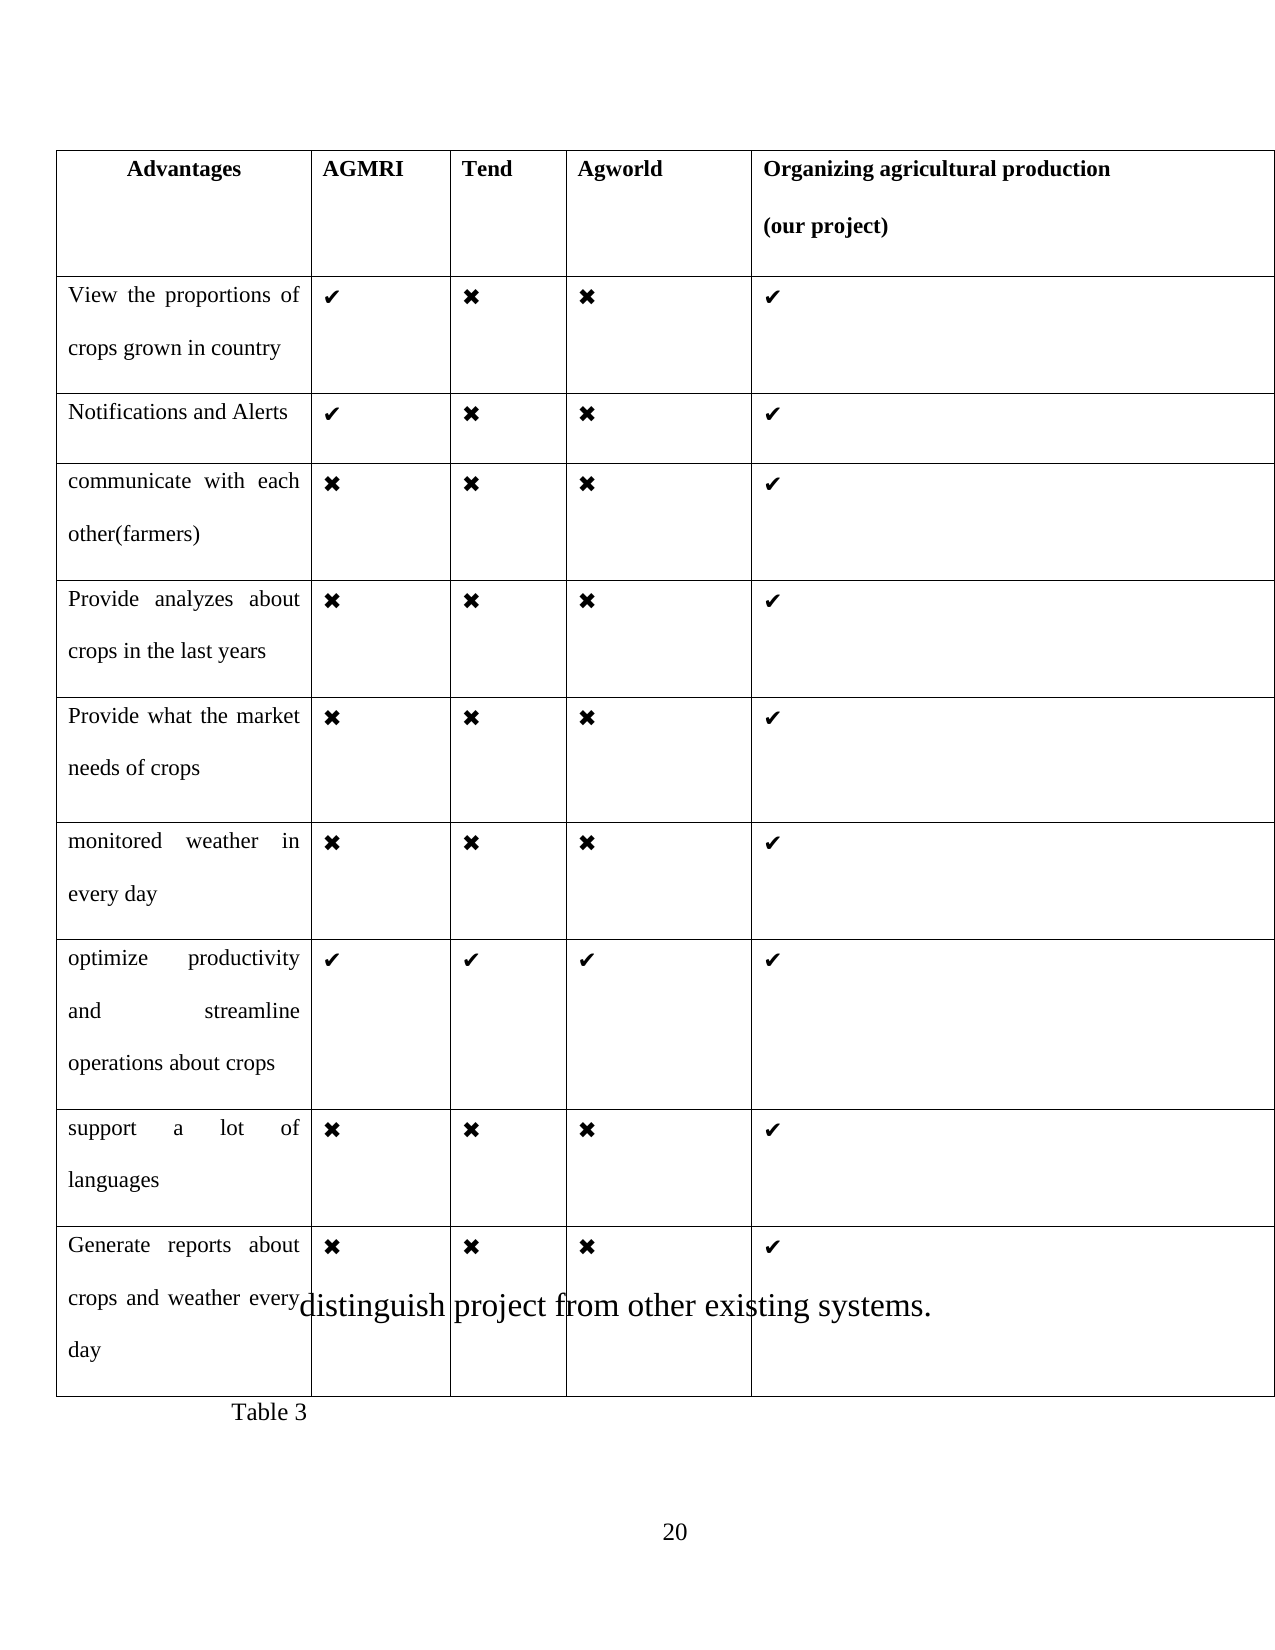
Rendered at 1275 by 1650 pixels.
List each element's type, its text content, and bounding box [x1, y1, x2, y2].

table_cell ✔ [752, 1227, 1274, 1396]
table_cell ✖ [451, 581, 566, 697]
table_cell ✖ [451, 823, 566, 939]
table_cell ✔ [312, 394, 450, 462]
table_cell ✔ [752, 277, 1274, 393]
table_cell ✔ [312, 277, 450, 393]
table_cell ✔ [752, 823, 1274, 939]
table_cell ✔ [752, 698, 1274, 822]
table_cell ✖ [312, 581, 450, 697]
table_cell ✖ [312, 1227, 450, 1396]
table_cell Generate reports about crops and weather every day [57, 1227, 311, 1396]
table_cell ✔ [752, 940, 1274, 1109]
table_cell ✖ [567, 1227, 751, 1396]
table_cell ✖ [312, 823, 450, 939]
table_cell ✖ [451, 698, 566, 822]
table_cell communicate with each other(farmers) [57, 464, 311, 579]
table_cell ✖ [567, 823, 751, 939]
table_cell monitored weather in every day [57, 823, 311, 939]
table_header Organizing agricultural production (our project) [752, 151, 1274, 276]
table_cell ✖ [567, 698, 751, 822]
table_header Advantages [57, 151, 311, 276]
table_cell ✖ [451, 277, 566, 393]
table_cell ✖ [451, 394, 566, 462]
table_cell ✖ [451, 1227, 566, 1396]
table_cell ✖ [567, 1110, 751, 1226]
table_cell ✔ [752, 394, 1274, 462]
table_cell ✔ [752, 581, 1274, 697]
table_cell ✔ [312, 940, 450, 1109]
table_cell ✔ [451, 940, 566, 1109]
table_cell ✖ [567, 277, 751, 393]
table_cell ✖ [312, 1110, 450, 1226]
table_cell support a lot of languages [57, 1110, 311, 1226]
table_cell ✖ [312, 698, 450, 822]
table_cell optimize productivity and streamline operations about crops [57, 940, 311, 1109]
table_cell ✖ [567, 581, 751, 697]
table_cell ✖ [312, 464, 450, 579]
table_header Tend [451, 151, 566, 276]
table_cell ✖ [451, 464, 566, 579]
table_cell Notifications and Alerts [57, 394, 311, 462]
table_cell ✖ [451, 1110, 566, 1226]
table_cell ✔ [752, 464, 1274, 579]
text Table 3 [225, 1397, 1125, 1425]
table_cell ✔ [752, 1110, 1274, 1226]
table_cell ✔ [567, 940, 751, 1109]
table_cell Provide what the market needs of crops [57, 698, 311, 822]
table_header Agworld [567, 151, 751, 276]
table_cell ✖ [567, 464, 751, 579]
table_header AGMRI [312, 151, 450, 276]
table_cell Provide analyzes about crops in the last years [57, 581, 311, 697]
table_cell ✖ [567, 394, 751, 462]
table_cell View the proportions of crops grown in country [57, 277, 311, 393]
